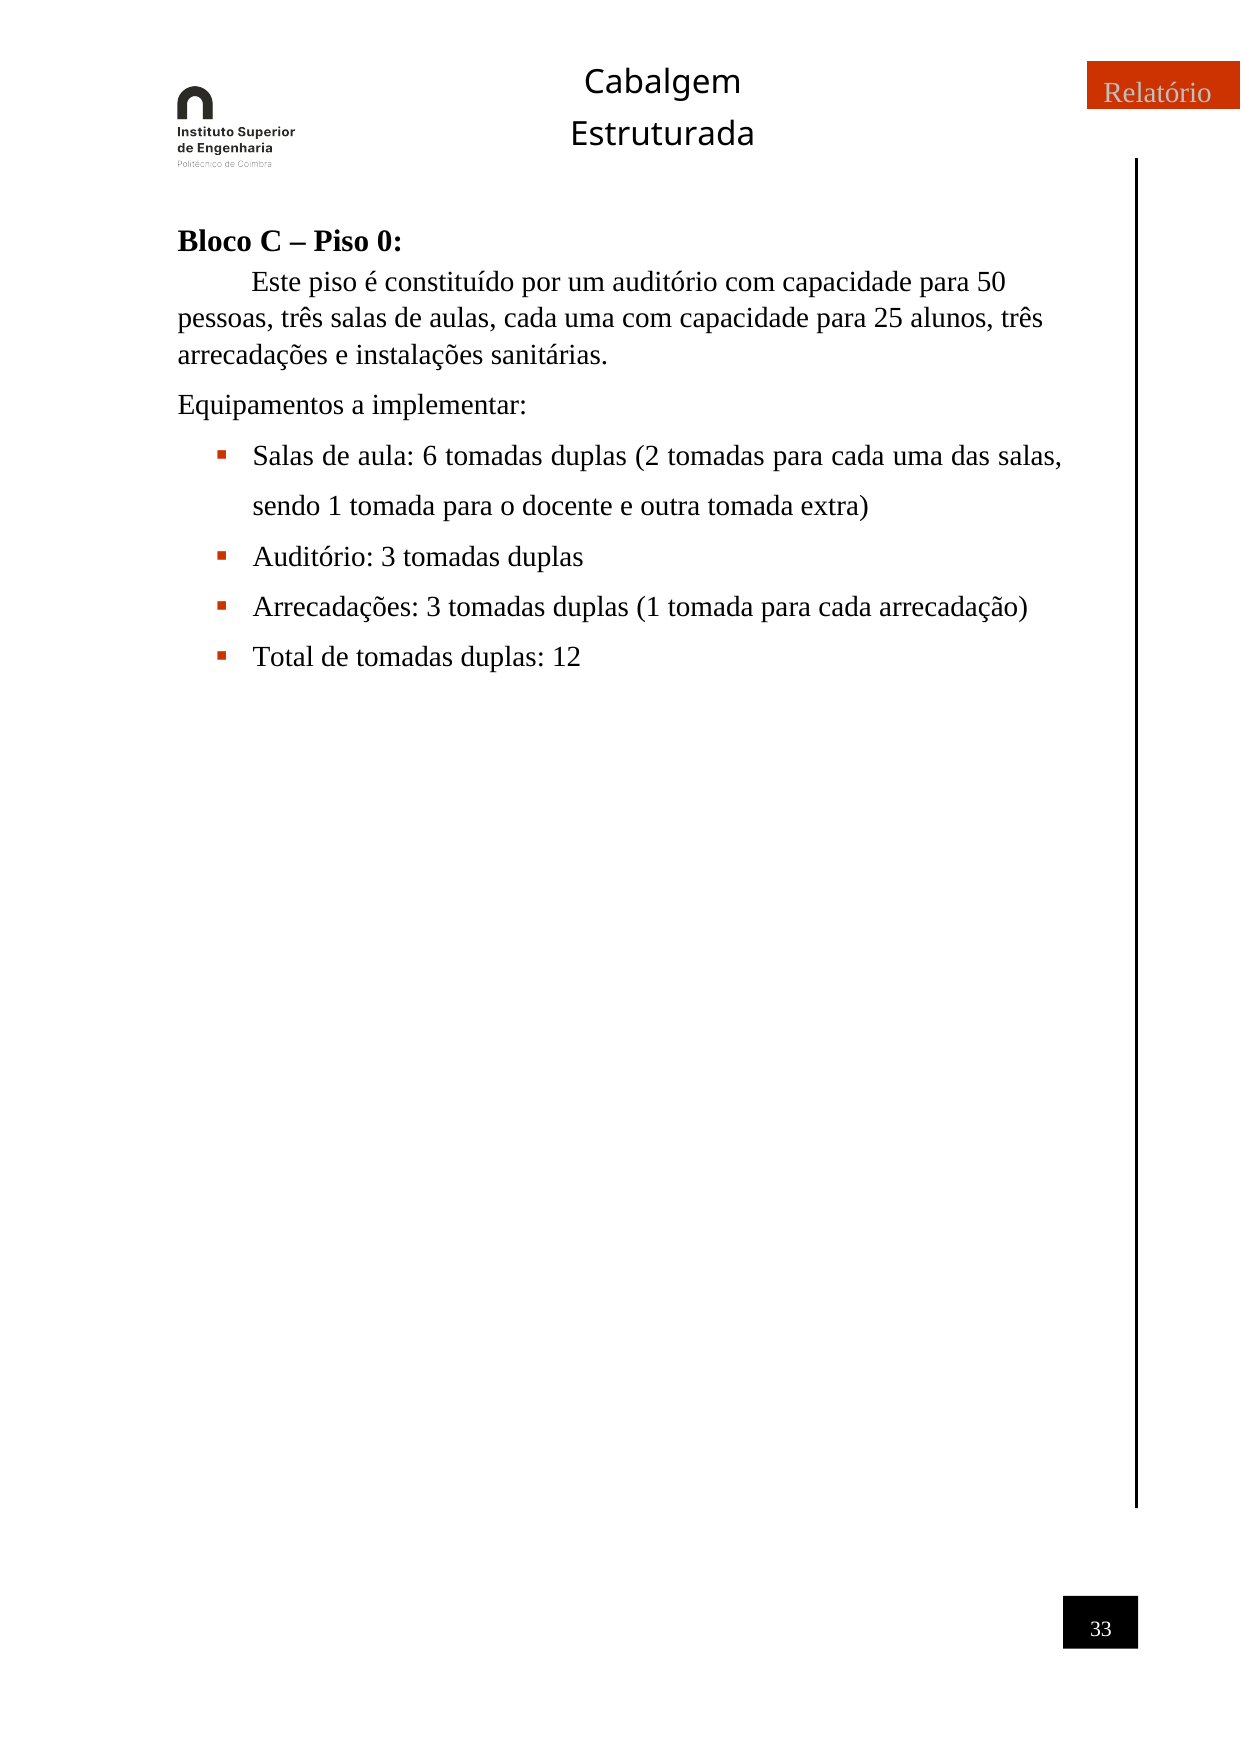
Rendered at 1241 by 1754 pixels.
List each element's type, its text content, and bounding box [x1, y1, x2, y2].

list Auditório: 3 tomadas duplas [215, 539, 1063, 572]
list Salas de aula: 6 tomadas duplas (2 tomadas para cada uma das salas, sendo 1 tomada para o docente e outra tomada extra) [215, 438, 1063, 522]
text Equipamentos a implementar: [177, 387, 1063, 420]
text Bloco C – Piso 0: [177, 222, 1063, 258]
picture [177, 86, 295, 167]
list Arrecadações: 3 tomadas duplas (1 tomada para cada arrecadação) [215, 589, 1063, 623]
list Total de tomadas duplas: 12 [215, 639, 1063, 673]
text Este piso é constituído por um auditório com capacidade para 50 pessoas, três salas de aulas, cada uma com capacidade para 25 alunos, três arrecadações e instalações sanitárias. [177, 264, 1063, 371]
